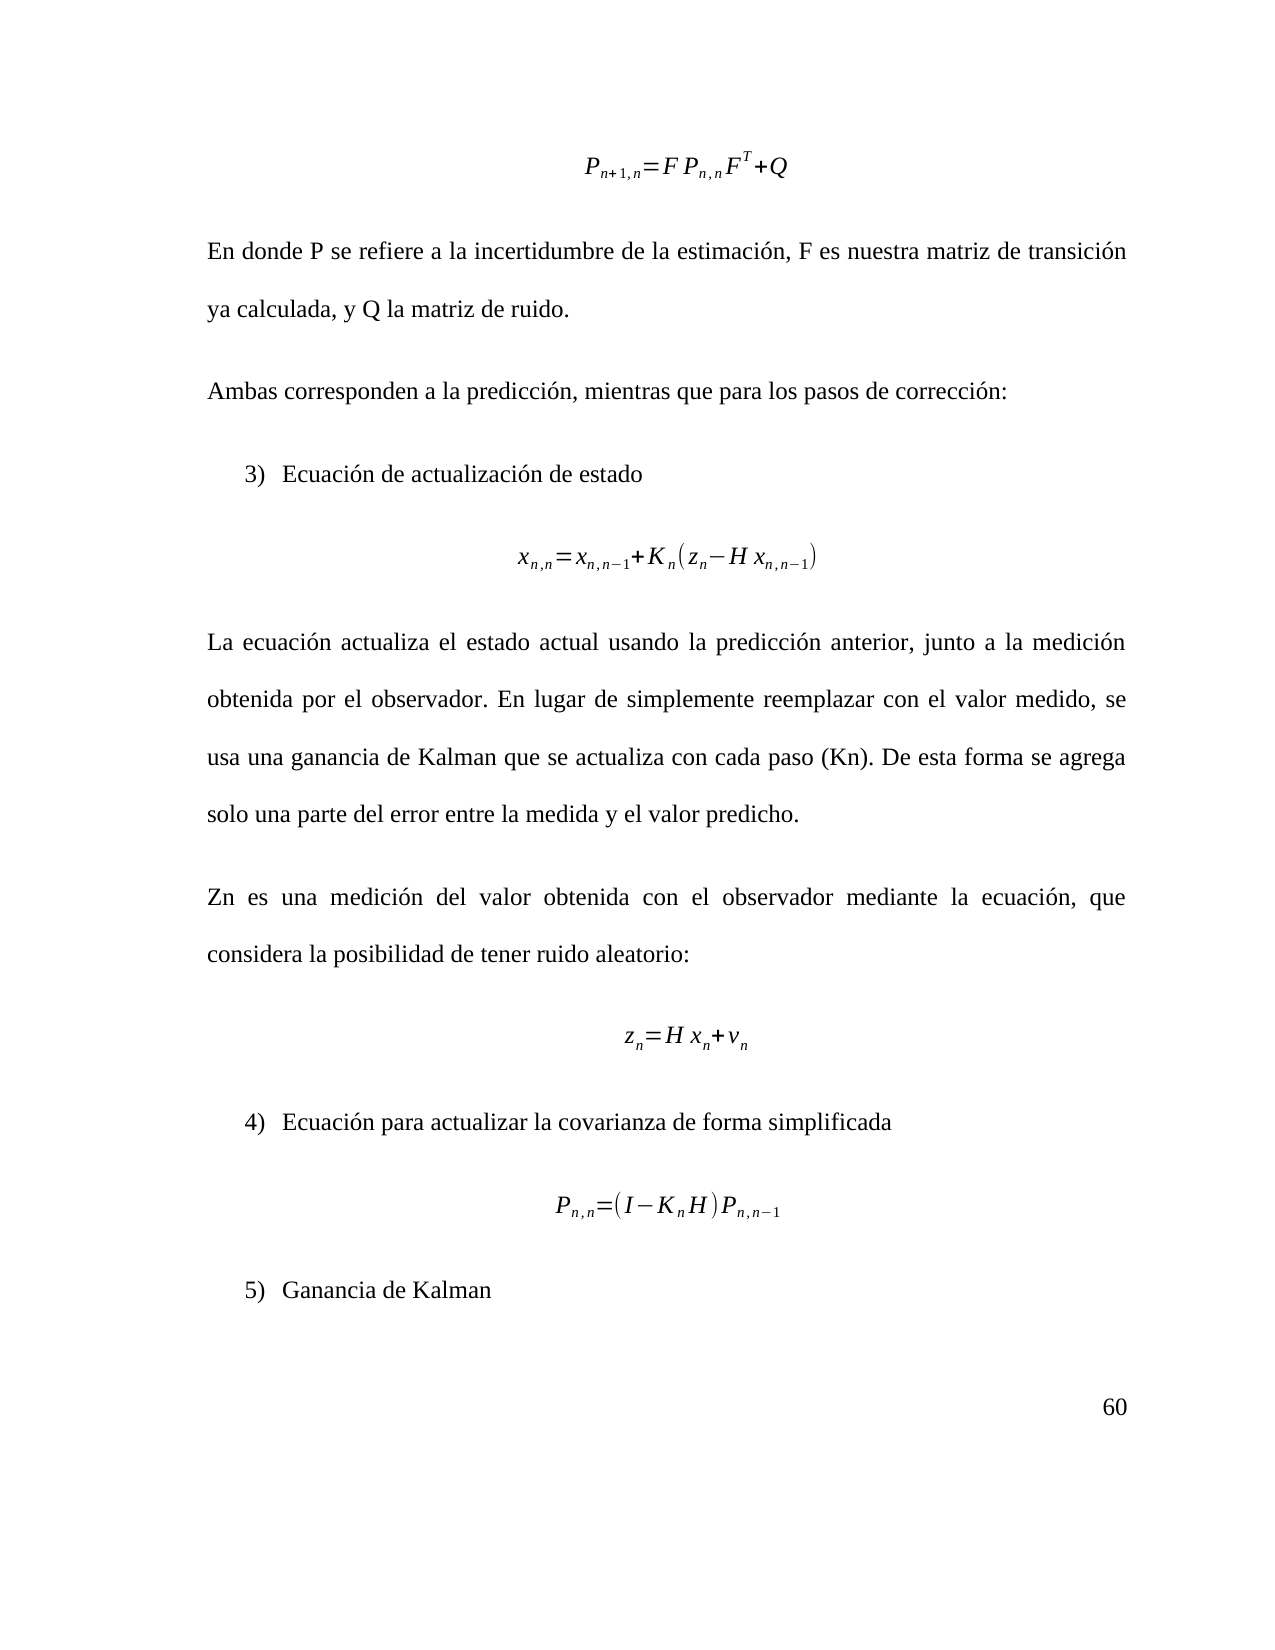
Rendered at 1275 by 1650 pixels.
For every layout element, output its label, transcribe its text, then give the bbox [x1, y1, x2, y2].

text Ambas corresponden a la predicción, mientras que para los pasos de corrección: [207, 376, 1127, 405]
list Ganancia de Kalman [244, 1275, 1127, 1304]
list Ecuación de actualización de estado [244, 459, 1127, 488]
text En donde P se refiere a la incertidumbre de la estimación, F es nuestra matriz de transición ya calculada, y Q la matriz de ruido. [207, 236, 1127, 323]
text La ecuación actualiza el estado actual usando la predicción anterior, junto a la medición obtenida por el observador. En lugar de simplemente reemplazar con el valor medido, se usa una ganancia de Kalman que se actualiza con cada paso (Kn). De esta forma se agrega solo una parte del error entre la medida y el valor predicho. [207, 627, 1127, 828]
list Ecuación para actualizar la covarianza de forma simplificada [244, 1107, 1127, 1136]
text Zn es una medición del valor obtenida con el observador mediante la ecuación, que considera la posibilidad de tener ruido aleatorio: [207, 882, 1127, 968]
